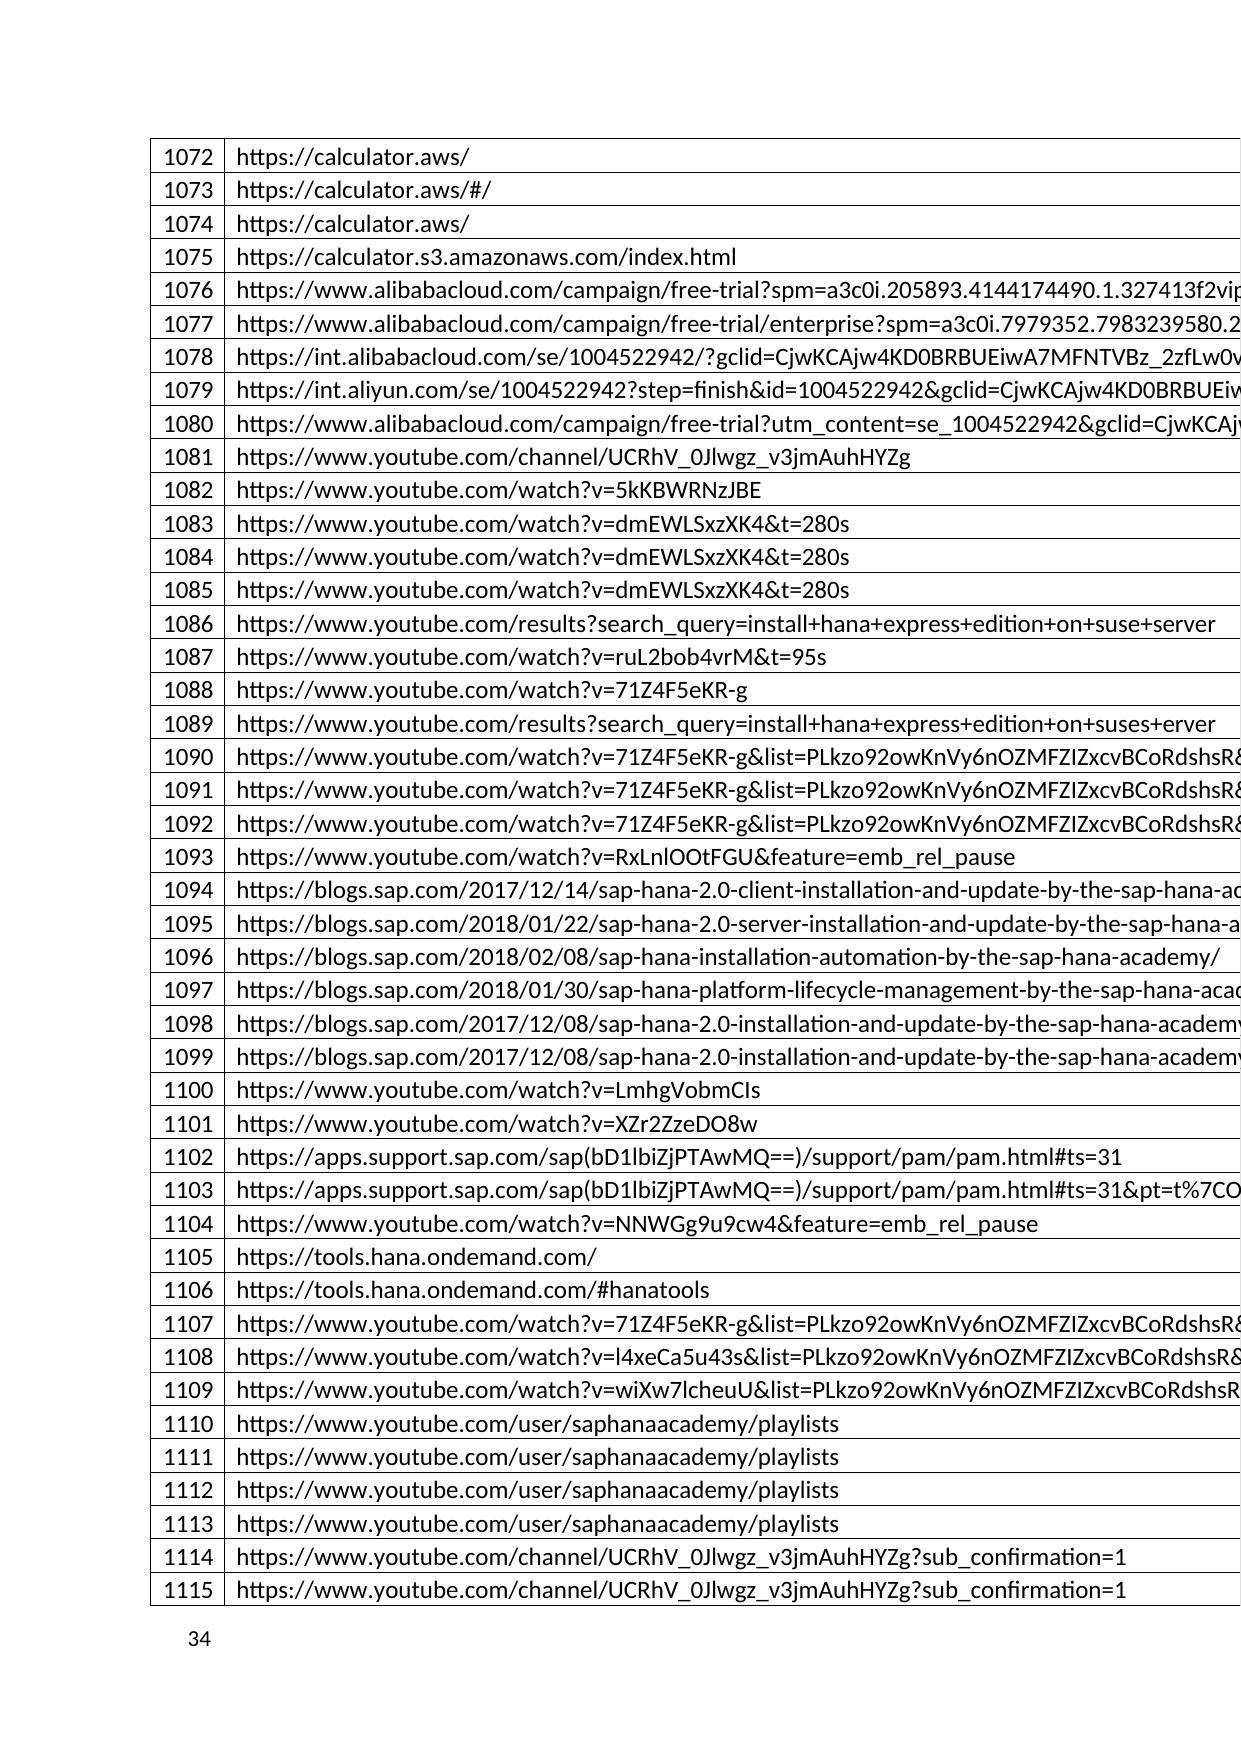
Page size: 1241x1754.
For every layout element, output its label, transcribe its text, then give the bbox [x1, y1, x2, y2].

table_cell 1089 [151, 706, 224, 738]
table_cell https://www.youtube.com/watch?v=71Z4F5eKR-g&list=PLkzo92owKnVy6nOZMFZIZxcvBCoRdshsR&index=22 [225, 739, 1240, 772]
table_cell 1110 [151, 1406, 224, 1438]
table_cell 1112 [151, 1473, 224, 1505]
table_cell 1087 [151, 639, 224, 672]
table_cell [225, 1539, 1240, 1572]
table_cell https://www.youtube.com/user/saphanaacademy/playlists [225, 1473, 1240, 1505]
table_cell 1086 [151, 606, 224, 638]
table_cell https://apps.support.sap.com/sap(bD1lbiZjPTAwMQ==)/support/pam/pam.html#ts=31 [225, 1139, 1240, 1172]
table_cell https://blogs.sap.com/2018/02/08/sap-hana-installation-automation-by-the-sap-hana-academy/ [225, 939, 1240, 972]
table_cell https://www.youtube.com/watch?v=71Z4F5eKR-g [225, 673, 1240, 705]
table_cell 1104 [151, 1206, 224, 1238]
table_cell 1115 [151, 1573, 224, 1605]
table_cell 1082 [151, 473, 224, 505]
table_cell 1114 [151, 1539, 224, 1572]
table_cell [225, 1573, 1240, 1605]
table_cell https://tools.hana.ondemand.com/ [225, 1239, 1240, 1272]
table_cell https://tools.hana.ondemand.com/#hanatools [225, 1273, 1240, 1305]
table_cell https://apps.support.sap.com/sap(bD1lbiZjPTAwMQ==)/support/pam/pam.html#ts=31&pt=t%7COS&ainstnr=73554900104900002961&fclfilter= [225, 1173, 1240, 1205]
table_cell 1075 [151, 239, 224, 272]
table_cell 1072 [151, 139, 224, 172]
table_cell https://www.youtube.com/watch?v=LmhgVobmCIs [225, 1073, 1240, 1105]
table_cell https://www.youtube.com/results?search_query=install+hana+express+edition+on+suse+server [225, 606, 1240, 638]
table_cell https://www.alibabacloud.com/campaign/free-trial?spm=a3c0i.205893.4144174490.1.327413f2vipA4X [225, 273, 1240, 305]
table_cell https://www.alibabacloud.com/campaign/free-trial/enterprise?spm=a3c0i.7979352.7983239580.2.1f80542bbn2HR6 [225, 306, 1240, 338]
table_cell 1113 [151, 1506, 224, 1538]
table_cell 1073 [151, 173, 224, 205]
table_cell https://www.youtube.com/watch?v=ruL2bob4vrM&t=95s [225, 639, 1240, 672]
table_cell 1080 [151, 406, 224, 438]
table_cell https://www.youtube.com/watch?v=71Z4F5eKR-g&list=PLkzo92owKnVy6nOZMFZIZxcvBCoRdshsR&index=22 [225, 773, 1240, 805]
table_cell https://int.alibabacloud.com/se/1004522942/?gclid=CjwKCAjw4KD0BRBUEiwA7MFNTVBz_2zfLw0vgAX8RmNAu5mlVAq6wJjyreaEzO3Pr7WzgJEFzexLSxoChQQQAvD_BwE [225, 339, 1240, 372]
table_cell https://int.aliyun.com/se/1004522942?step=finish&id=1004522942&gclid=CjwKCAjw4KD0BRBUEiwA7MFNTVBz_2zfLw0vgAX8RmNAu5mlVAq6wJjyreaEzO3Pr7WzgJEFzexLSxoChQQQAvD_BwE [225, 373, 1240, 405]
table_cell https://blogs.sap.com/2017/12/14/sap-hana-2.0-client-installation-and-update-by-the-sap-hana-academy/ [225, 873, 1240, 905]
table_cell https://www.youtube.com/watch?v=dmEWLSxzXK4&t=280s [225, 506, 1240, 538]
table_cell https://www.youtube.com/watch?v=RxLnlOOtFGU&feature=emb_rel_pause [225, 839, 1240, 872]
table_cell https://blogs.sap.com/2018/01/22/sap-hana-2.0-server-installation-and-update-by-the-sap-hana-academy/ [225, 906, 1240, 938]
table_cell https://www.youtube.com/results?search_query=install+hana+express+edition+on+suses+erver [225, 706, 1240, 738]
table_cell 1108 [151, 1339, 224, 1372]
table_cell 1085 [151, 573, 224, 605]
table_cell https://www.youtube.com/user/saphanaacademy/playlists [225, 1406, 1240, 1438]
table_cell https://calculator.s3.amazonaws.com/index.html [225, 239, 1240, 272]
table_cell https://www.youtube.com/watch?v=71Z4F5eKR-g&list=PLkzo92owKnVy6nOZMFZIZxcvBCoRdshsR&index=22 [225, 1306, 1240, 1338]
table_cell 1105 [151, 1239, 224, 1272]
table_cell 1090 [151, 739, 224, 772]
table_cell 1097 [151, 973, 224, 1005]
table_cell https://www.youtube.com/channel/UCRhV_0Jlwgz_v3jmAuhHYZg [225, 439, 1240, 472]
table_cell https://blogs.sap.com/2018/01/30/sap-hana-platform-lifecycle-management-by-the-sap-hana-academy/ [225, 973, 1240, 1005]
table_cell 1106 [151, 1273, 224, 1305]
table_cell 1092 [151, 806, 224, 838]
table_cell 1103 [151, 1173, 224, 1205]
table_cell https://www.youtube.com/user/saphanaacademy/playlists [225, 1506, 1240, 1538]
table_cell 1098 [151, 1006, 224, 1038]
table_cell 1102 [151, 1139, 224, 1172]
table_cell 1079 [151, 373, 224, 405]
table_cell 1100 [151, 1073, 224, 1105]
table_cell 1077 [151, 306, 224, 338]
table_cell https://www.youtube.com/watch?v=wiXw7lcheuU&list=PLkzo92owKnVy6nOZMFZIZxcvBCoRdshsR [225, 1373, 1240, 1405]
table_cell https://www.youtube.com/watch?v=l4xeCa5u43s&list=PLkzo92owKnVy6nOZMFZIZxcvBCoRdshsR&index=11 [225, 1339, 1240, 1372]
table_cell https://calculator.aws/ [225, 206, 1240, 238]
table_cell 1111 [151, 1439, 224, 1472]
table_cell https://www.youtube.com/watch?v=dmEWLSxzXK4&t=280s [225, 539, 1240, 572]
table_cell https://www.alibabacloud.com/campaign/free-trial?utm_content=se_1004522942&gclid=CjwKCAjw4KD0BRBUEiwA7MFNTVBz_2zfLw0vgAX8RmNAu5mlVAq6wJjyreaEzO3Pr7WzgJEFzexLSxoChQQQAvD_BwE [225, 406, 1240, 438]
table_cell https://blogs.sap.com/2017/12/08/sap-hana-2.0-installation-and-update-by-the-sap-hana-academy/ [225, 1006, 1240, 1038]
table_cell 1084 [151, 539, 224, 572]
table_cell https://www.youtube.com/watch?v=71Z4F5eKR-g&list=PLkzo92owKnVy6nOZMFZIZxcvBCoRdshsR&index=22 [225, 806, 1240, 838]
table_cell 1109 [151, 1373, 224, 1405]
table_cell https://calculator.aws/ [225, 139, 1240, 172]
table_cell 1076 [151, 273, 224, 305]
table_cell 1074 [151, 206, 224, 238]
table_cell https://www.youtube.com/watch?v=XZr2ZzeDO8w [225, 1106, 1240, 1138]
table_cell https://www.youtube.com/watch?v=NNWGg9u9cw4&feature=emb_rel_pause [225, 1206, 1240, 1238]
table_cell https://www.youtube.com/watch?v=dmEWLSxzXK4&t=280s [225, 573, 1240, 605]
table_cell 1088 [151, 673, 224, 705]
table_cell 1081 [151, 439, 224, 472]
table_cell 1083 [151, 506, 224, 538]
table_cell https://www.youtube.com/user/saphanaacademy/playlists [225, 1439, 1240, 1472]
table_cell 1094 [151, 873, 224, 905]
table_cell 1107 [151, 1306, 224, 1338]
table_cell 1078 [151, 339, 224, 372]
table_cell 1093 [151, 839, 224, 872]
table_cell 1101 [151, 1106, 224, 1138]
table_cell https://blogs.sap.com/2017/12/08/sap-hana-2.0-installation-and-update-by-the-sap-hana-academy/ [225, 1039, 1240, 1072]
table_cell https://www.youtube.com/watch?v=5kKBWRNzJBE [225, 473, 1240, 505]
table_cell 1096 [151, 939, 224, 972]
table_cell 1091 [151, 773, 224, 805]
table_cell 1099 [151, 1039, 224, 1072]
table_cell 1095 [151, 906, 224, 938]
table_cell https://calculator.aws/#/ [225, 173, 1240, 205]
